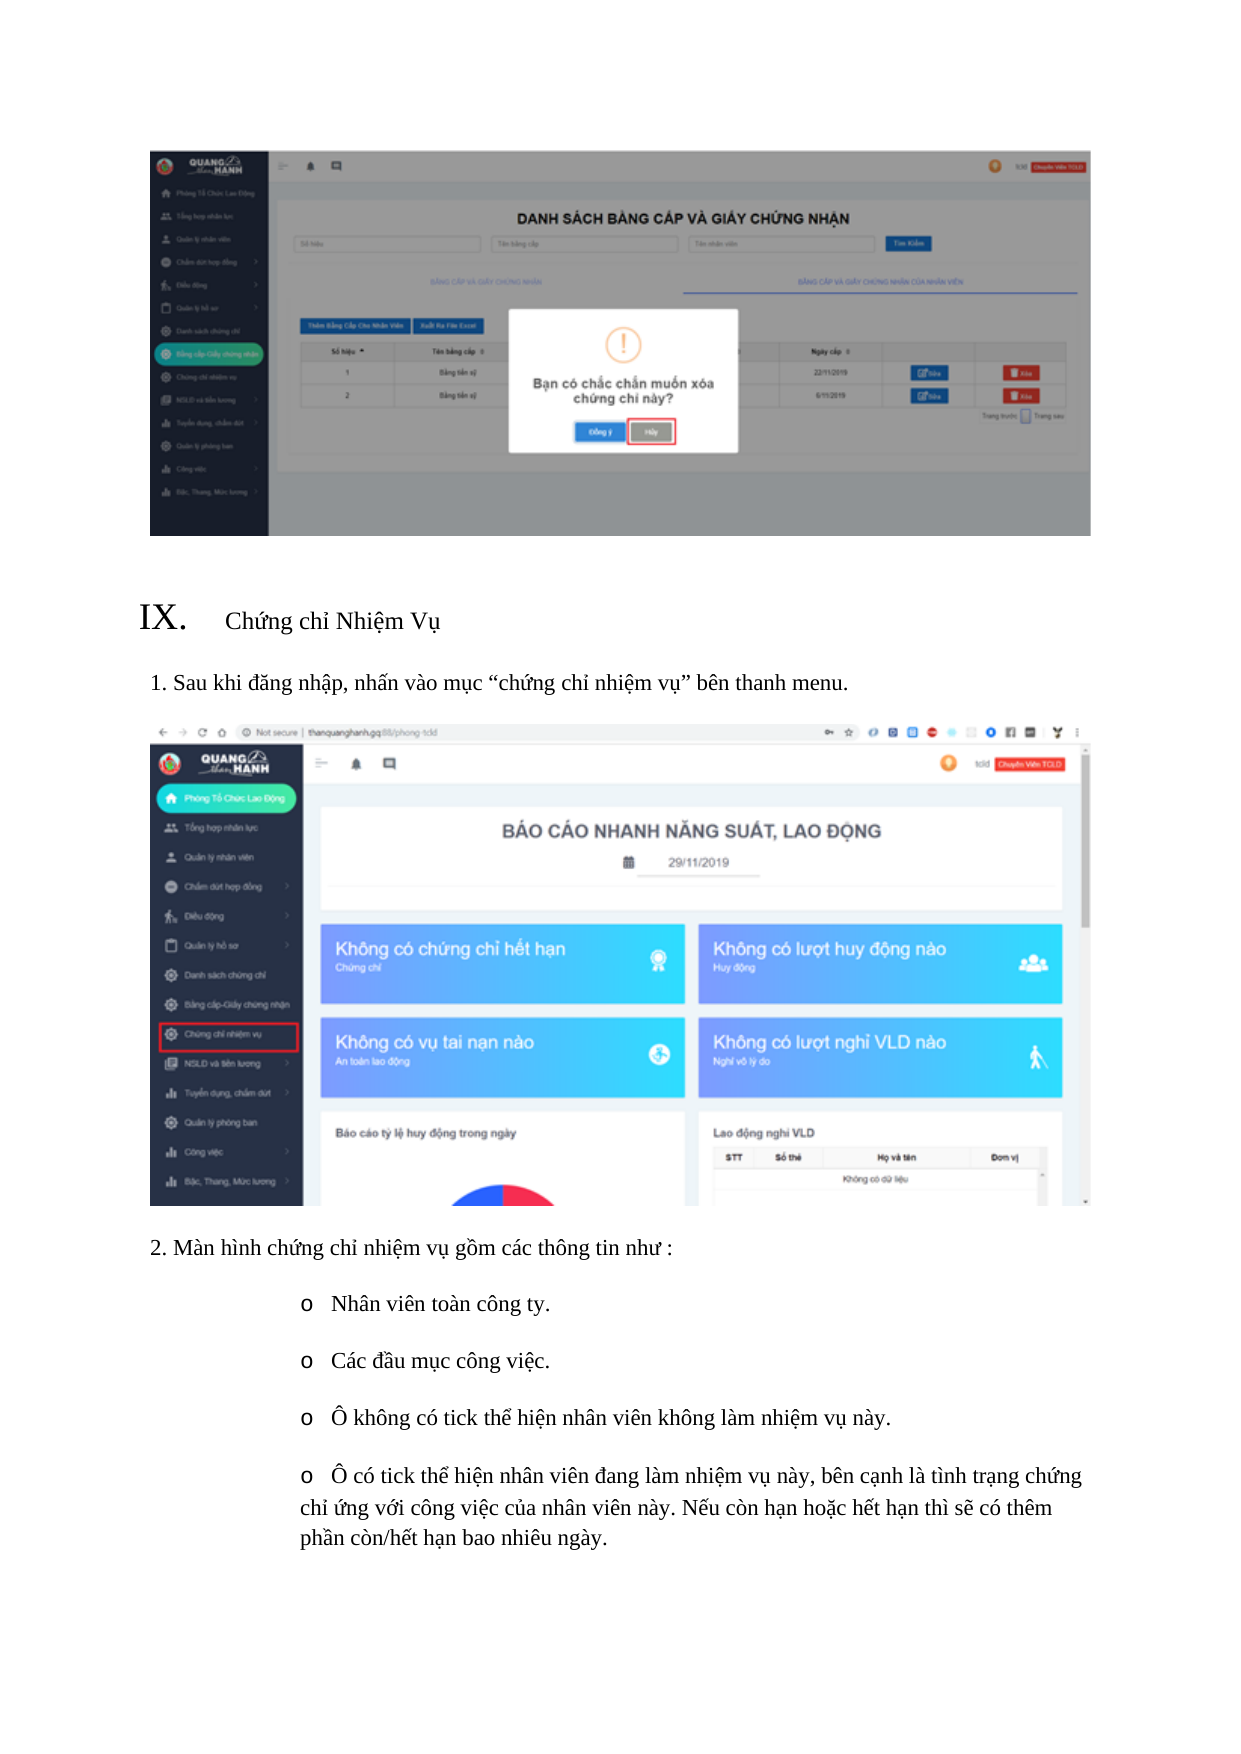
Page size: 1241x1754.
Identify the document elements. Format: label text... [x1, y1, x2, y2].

text o Nhân viên toàn công ty. [300, 1289, 1090, 1318]
text o Các đầu mục công việc. [300, 1347, 1090, 1375]
text o Ô không có tick thể hiện nhân viên không làm nhiệm vụ này. [300, 1404, 1090, 1433]
text 2. Màn hình chứng chỉ nhiệm vụ gồm các thông tin như : [150, 1234, 1090, 1261]
list Chứng chỉ Nhiệm Vụ [187, 594, 1090, 638]
picture [150, 150, 1091, 536]
picture [150, 724, 1091, 1206]
text 1. Sau khi đăng nhập, nhấn vào mục “chứng chỉ nhiệm vụ” bên thanh menu. [150, 669, 1090, 695]
text o Ô có tick thể hiện nhân viên đang làm nhiệm vụ này, bên cạnh là tình trạng chứng chỉ ứng với công việc của nhân viên này. Nếu còn hạn hoặc hết hạn thì sẽ có thêm phần còn/hết hạn bao nhiêu ngày. [300, 1462, 1090, 1550]
